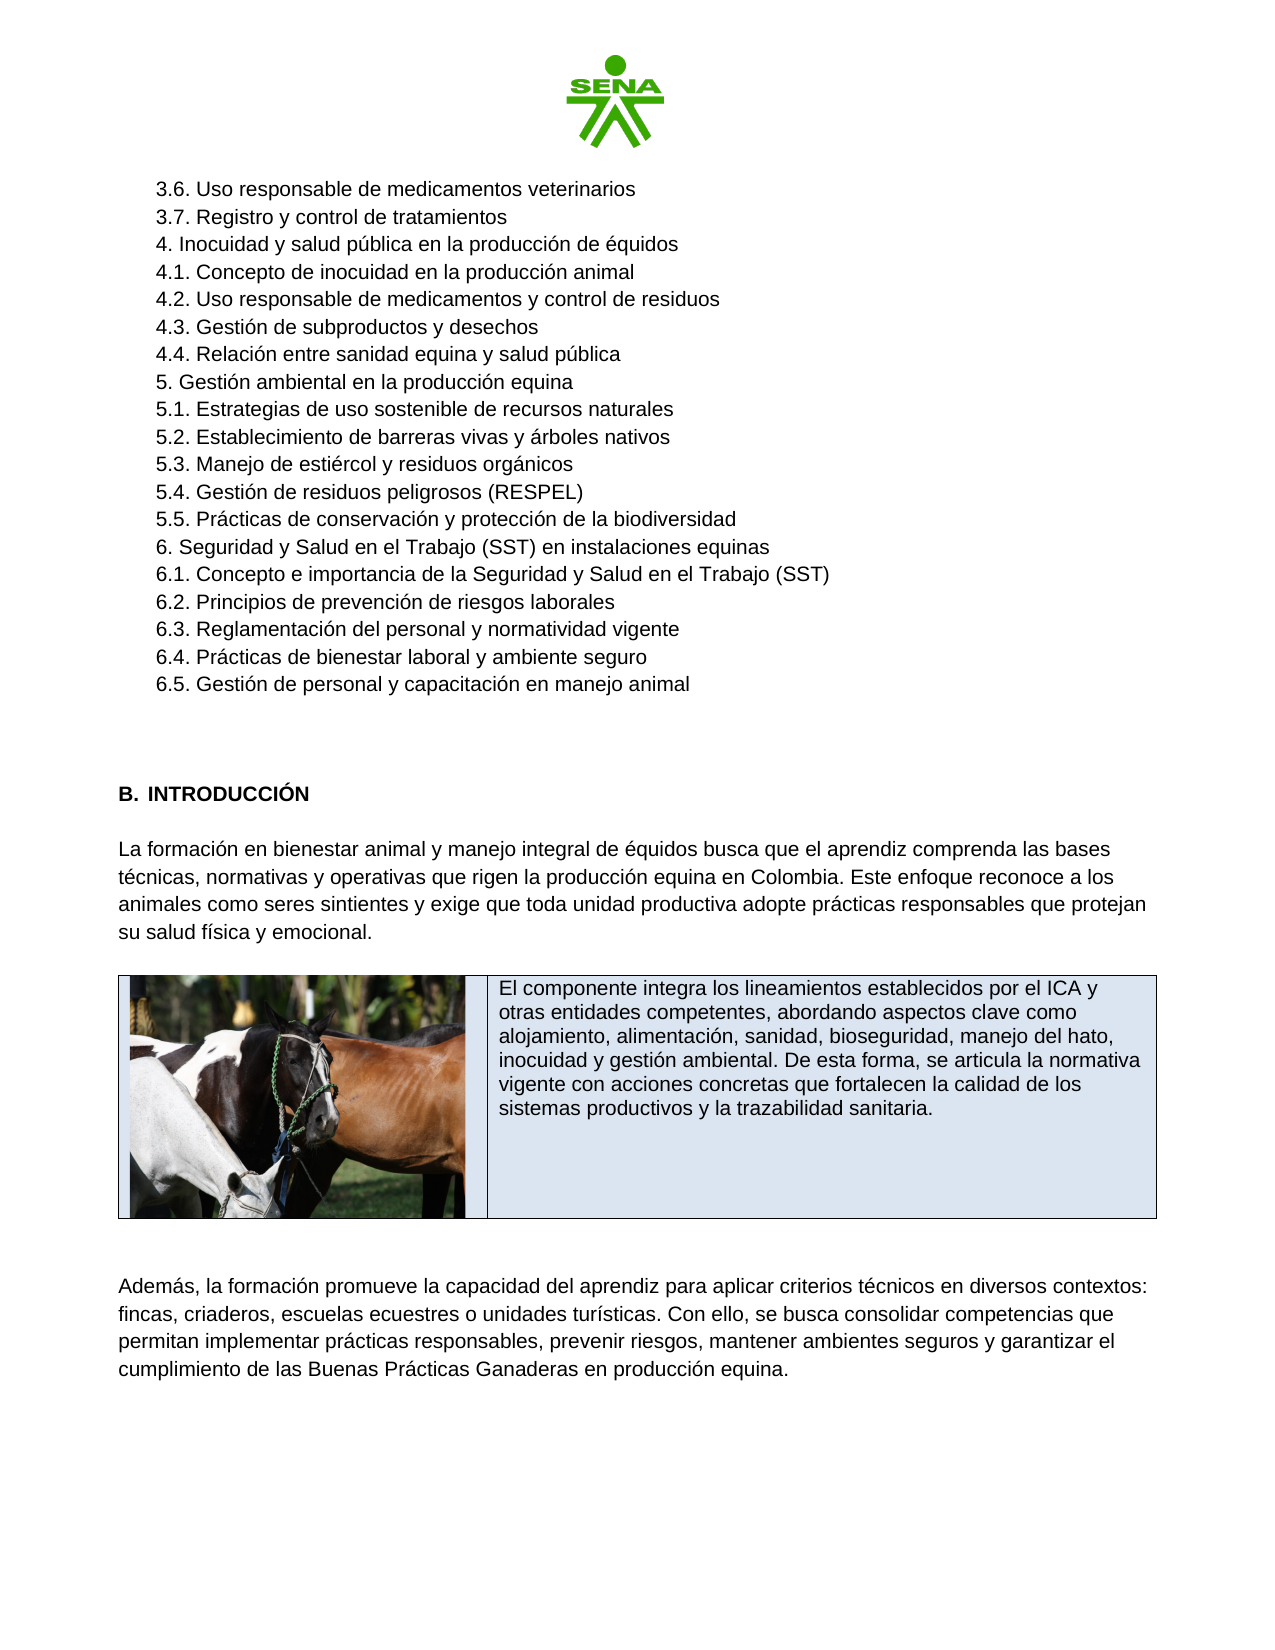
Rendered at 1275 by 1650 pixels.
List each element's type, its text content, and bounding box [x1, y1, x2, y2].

text 4.1. Concepto de inocuidad en la producción animal [156, 260, 1157, 284]
text 6.1. Concepto e importancia de la Seguridad y Salud en el Trabajo (SST) [156, 562, 1157, 586]
text 4. Inocuidad y salud pública en la producción de équidos [156, 232, 1157, 256]
table_header [466, 976, 487, 1218]
text 5.1. Estrategias de uso sostenible de recursos naturales [156, 397, 1157, 421]
picture [129, 975, 466, 1218]
text 6.3. Reglamentación del personal y normatividad vigente [156, 617, 1157, 641]
text 4.3. Gestión de subproductos y desechos [156, 315, 1157, 339]
text 4.2. Uso responsable de medicamentos y control de residuos [156, 287, 1157, 311]
list INTRODUCCIÓN [118, 782, 1157, 806]
text 5.3. Manejo de estiércol y residuos orgánicos [156, 452, 1157, 476]
text 6.2. Principios de prevención de riesgos laborales [156, 590, 1157, 614]
text 6.5. Gestión de personal y capacitación en manejo animal [156, 672, 1157, 696]
text Además, la formación promueve la capacidad del aprendiz para aplicar criterios técnicos en diversos contextos: fincas, criaderos, escuelas ecuestres o unidades turísticas. Con ello, se busca consolidar competencias que permitan implementar prácticas responsables, prevenir riesgos, mantener ambientes seguros y garantizar el cumplimiento de las Buenas Prácticas Ganaderas en producción equina. [118, 1274, 1157, 1380]
text La formación en bienestar animal y manejo integral de équidos busca que el aprendiz comprenda las bases técnicas, normativas y operativas que rigen la producción equina en Colombia. Este enfoque reconoce a los animales como seres sintientes y exige que toda unidad productiva adopte prácticas responsables que protejan su salud física y emocional. [118, 837, 1157, 944]
picture [566, 55, 664, 148]
text 3.7. Registro y control de tratamientos [156, 205, 1157, 229]
table_header [119, 976, 129, 1218]
text 6. Seguridad y Salud en el Trabajo (SST) en instalaciones equinas [156, 535, 1157, 559]
text 5.2. Establecimiento de barreras vivas y árboles nativos [156, 425, 1157, 449]
text 6.4. Prácticas de bienestar laboral y ambiente seguro [156, 645, 1157, 669]
text 3.6. Uso responsable de medicamentos veterinarios [156, 177, 1157, 201]
text 5.4. Gestión de residuos peligrosos (RESPEL) [156, 480, 1157, 504]
text 5.5. Prácticas de conservación y protección de la biodiversidad [156, 507, 1157, 531]
text 5. Gestión ambiental en la producción equina [156, 370, 1157, 394]
table_header El componente integra los lineamientos establecidos por el ICA y otras entidades competentes, abordando aspectos clave como alojamiento, alimentación, sanidad, bioseguridad, manejo del hato, inocuidad y gestión ambiental. De esta forma, se articula la normativa vigente con acciones concretas que fortalecen la calidad de los sistemas productivos y la trazabilidad sanitaria. [488, 976, 1156, 1218]
text 4.4. Relación entre sanidad equina y salud pública [156, 342, 1157, 366]
